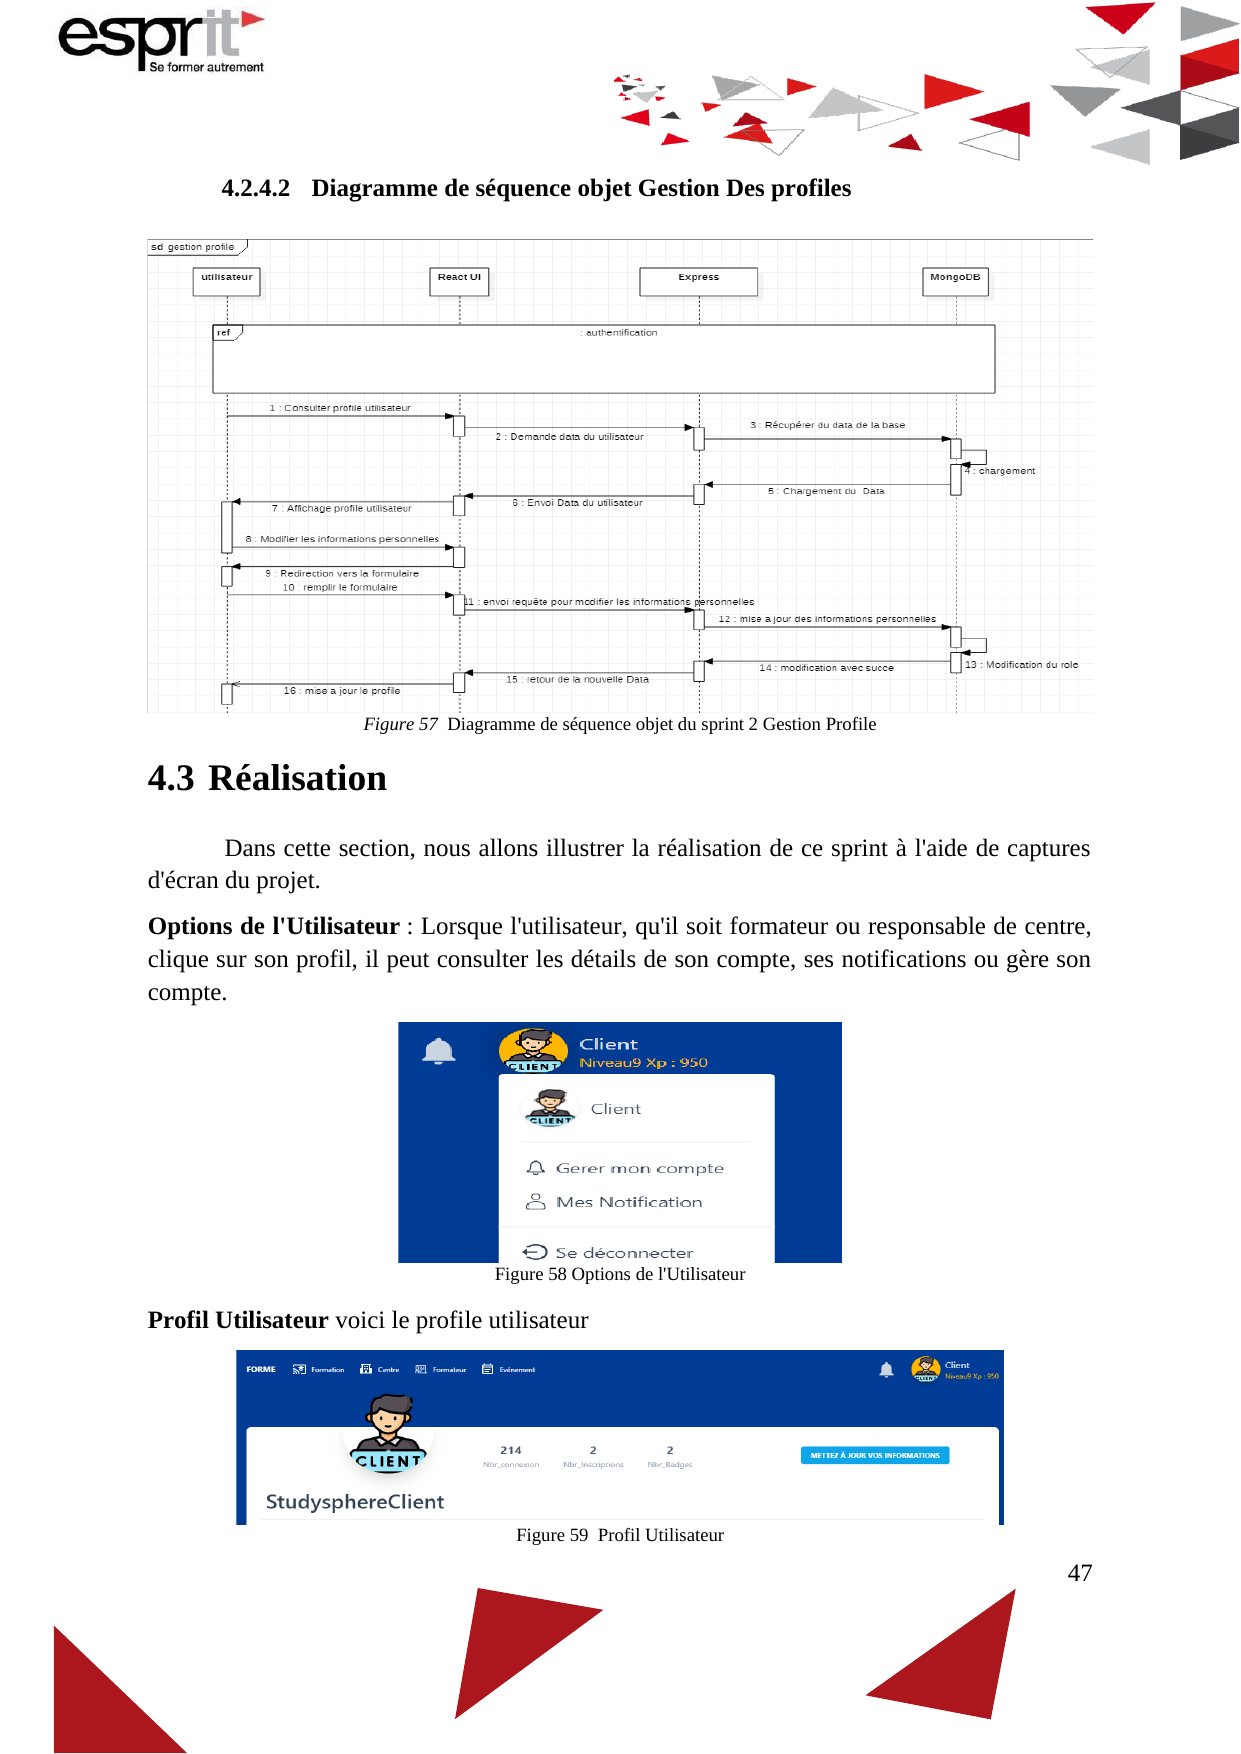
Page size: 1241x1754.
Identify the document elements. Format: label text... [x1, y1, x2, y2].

text Figure 57 Diagramme de séquence objet du sprint 2 Gestion Profile [148, 713, 1093, 734]
picture [54, 7, 269, 75]
picture [147, 239, 1093, 713]
text Dans cette section, nous allons illustrer la réalisation de ce sprint à l'aide de captures d'écran du projet. [148, 833, 1093, 894]
subtitle Réalisation [148, 755, 1093, 798]
text Options de l'Utilisateur : Lorsque l'utilisateur, qu'il soit formateur ou responsable de centre, clique sur son profil, il peut consulter les détails de son compte, ses notifications ou gère son compte. [148, 911, 1093, 1006]
text Profil Utilisateur voici le profile utilisateur [148, 1305, 1093, 1334]
text Figure 58 Options de l'Utilisateur [148, 1263, 1093, 1284]
picture [398, 1022, 842, 1263]
text Figure 59 Profil Utilisateur [148, 1524, 1093, 1546]
picture [613, 0, 1241, 167]
subtitle Diagramme de séquence objet Gestion Des profiles [221, 173, 1093, 202]
picture [236, 1350, 1004, 1525]
